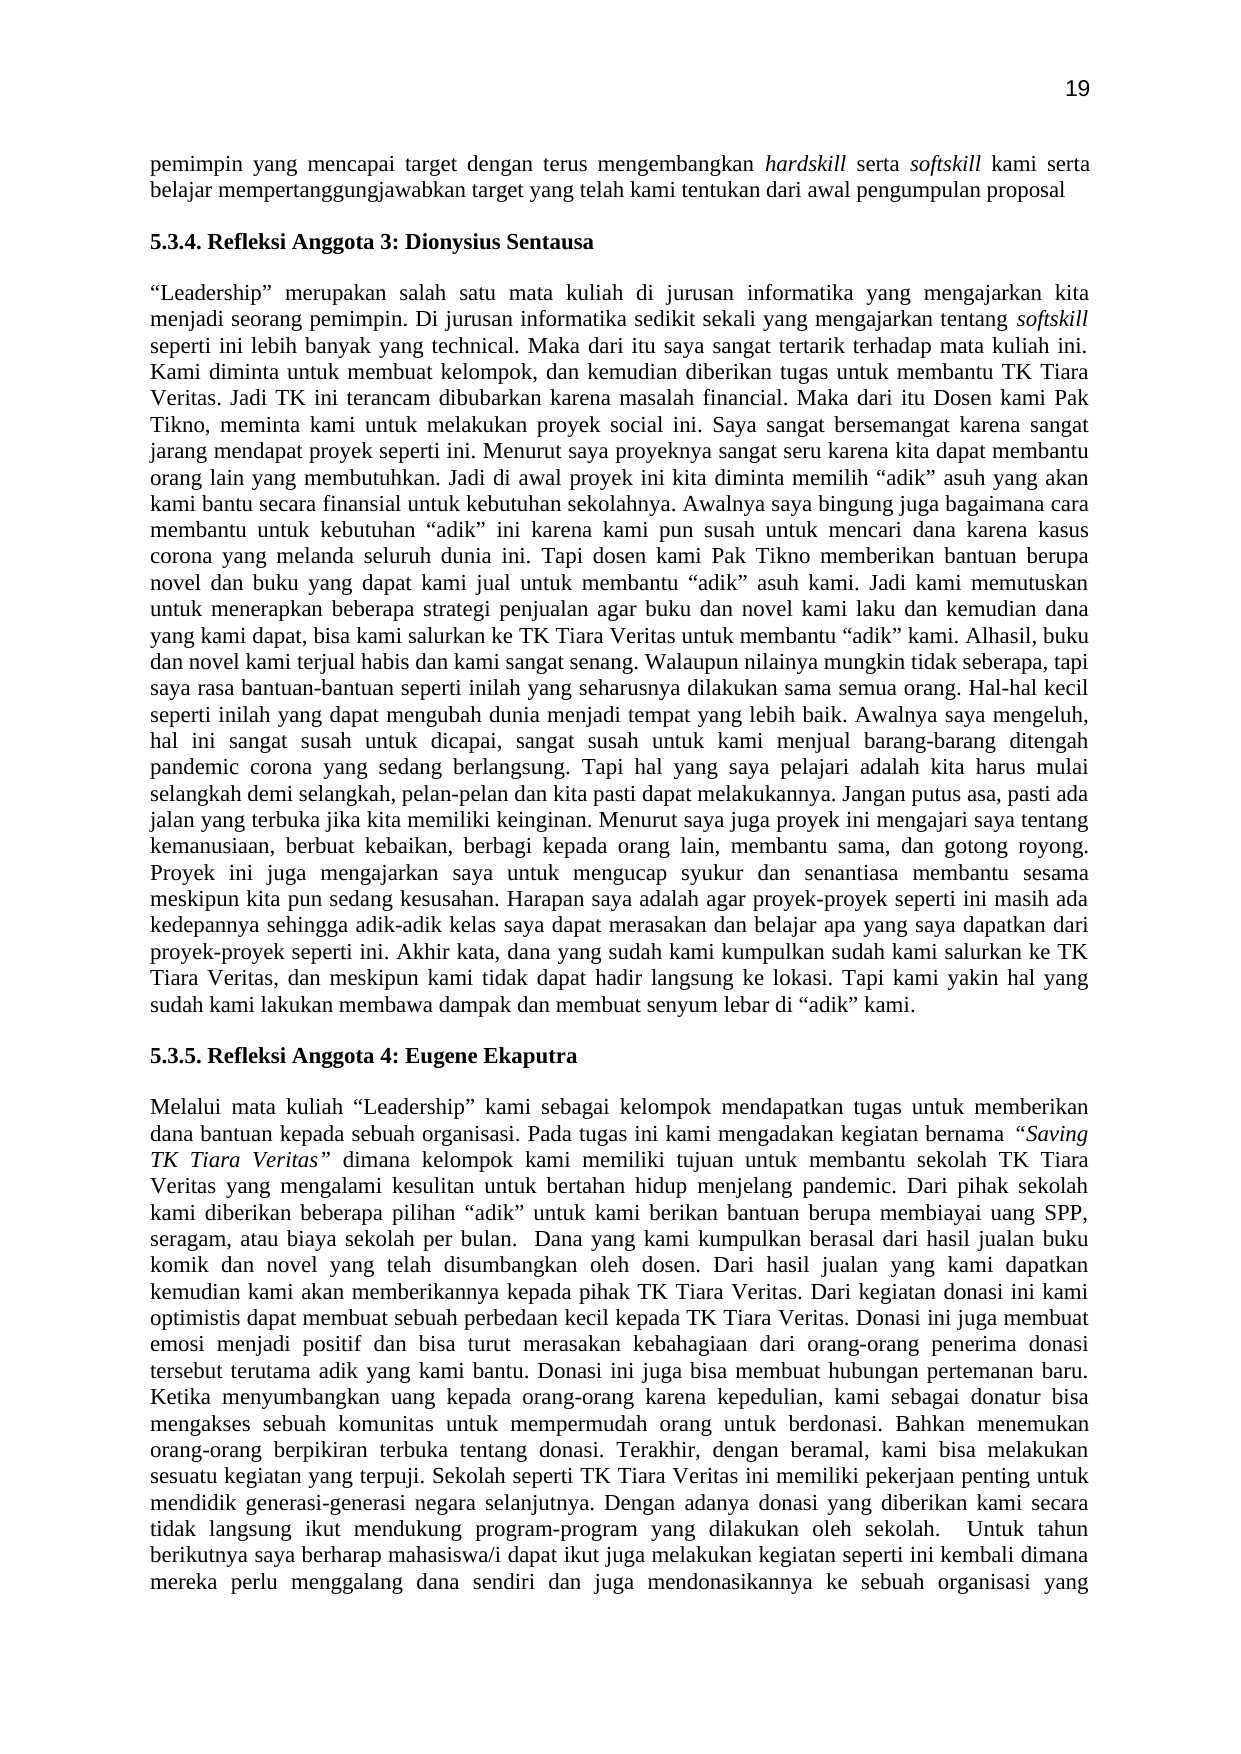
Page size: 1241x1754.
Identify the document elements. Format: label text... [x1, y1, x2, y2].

text “Leadership” merupakan salah satu mata kuliah di jurusan informatika yang mengajarkan kita menjadi seorang pemimpin. Di jurusan informatika sedikit sekali yang mengajarkan tentang softskill seperti ini lebih banyak yang technical. Maka dari itu saya sangat tertarik terhadap mata kuliah ini. Kami diminta untuk membuat kelompok, dan kemudian diberikan tugas untuk membantu TK Tiara Veritas. Jadi TK ini terancam dibubarkan karena masalah financial. Maka dari itu Dosen kami Pak Tikno, meminta kami untuk melakukan proyek social ini. Saya sangat bersemangat karena sangat jarang mendapat proyek seperti ini. Menurut saya proyeknya sangat seru karena kita dapat membantu orang lain yang membutuhkan. Jadi di awal proyek ini kita diminta memilih “adik” asuh yang akan kami bantu secara finansial untuk kebutuhan sekolahnya. Awalnya saya bingung juga bagaimana cara membantu untuk kebutuhan “adik” ini karena kami pun susah untuk mencari dana karena kasus corona yang melanda seluruh dunia ini. Tapi dosen kami Pak Tikno memberikan bantuan berupa novel dan buku yang dapat kami jual untuk membantu “adik” asuh kami. Jadi kami memutuskan untuk menerapkan beberapa strategi penjualan agar buku dan novel kami laku dan kemudian dana yang kami dapat, bisa kami salurkan ke TK Tiara Veritas untuk membantu “adik” kami. Alhasil, buku dan novel kami terjual habis dan kami sangat senang. Walaupun nilainya mungkin tidak seberapa, tapi saya rasa bantuan-bantuan seperti inilah yang seharusnya dilakukan sama semua orang. Hal-hal kecil seperti inilah yang dapat mengubah dunia menjadi tempat yang lebih baik. Awalnya saya mengeluh, hal ini sangat susah untuk dicapai, sangat susah untuk kami menjual barang-barang ditengah pandemic corona yang sedang berlangsung. Tapi hal yang saya pelajari adalah kita harus mulai selangkah demi selangkah, pelan-pelan dan kita pasti dapat melakukannya. Jangan putus asa, pasti ada jalan yang terbuka jika kita memiliki keinginan. Menurut saya juga proyek ini mengajari saya tentang kemanusiaan, berbuat kebaikan, berbagi kepada orang lain, membantu sama, dan gotong royong. Proyek ini juga mengajarkan saya untuk mengucap syukur dan senantiasa membantu sesama meskipun kita pun sedang kesusahan. Harapan saya adalah agar proyek-proyek seperti ini masih ada kedepannya sehingga adik-adik kelas saya dapat merasakan dan belajar apa yang saya dapatkan dari proyek-proyek seperti ini. Akhir kata, dana yang sudah kami kumpulkan sudah kami salurkan ke TK Tiara Veritas, dan meskipun kami tidak dapat hadir langsung ke lokasi. Tapi kami yakin hal yang sudah kami lakukan membawa dampak dan membuat senyum lebar di “adik” kami. [150, 279, 1090, 1017]
subtitle 5.3.5. Refleksi Anggota 4: Eugene Ekaputra [150, 1042, 1090, 1068]
subtitle 5.3.4. Refleksi Anggota 3: Dionysius Sentausa [150, 228, 1090, 254]
text pemimpin yang mencapai target dengan terus mengembangkan hardskill serta softskill kami serta belajar mempertanggungjawabkan target yang telah kami tentukan dari awal pengumpulan proposal [150, 150, 1090, 203]
